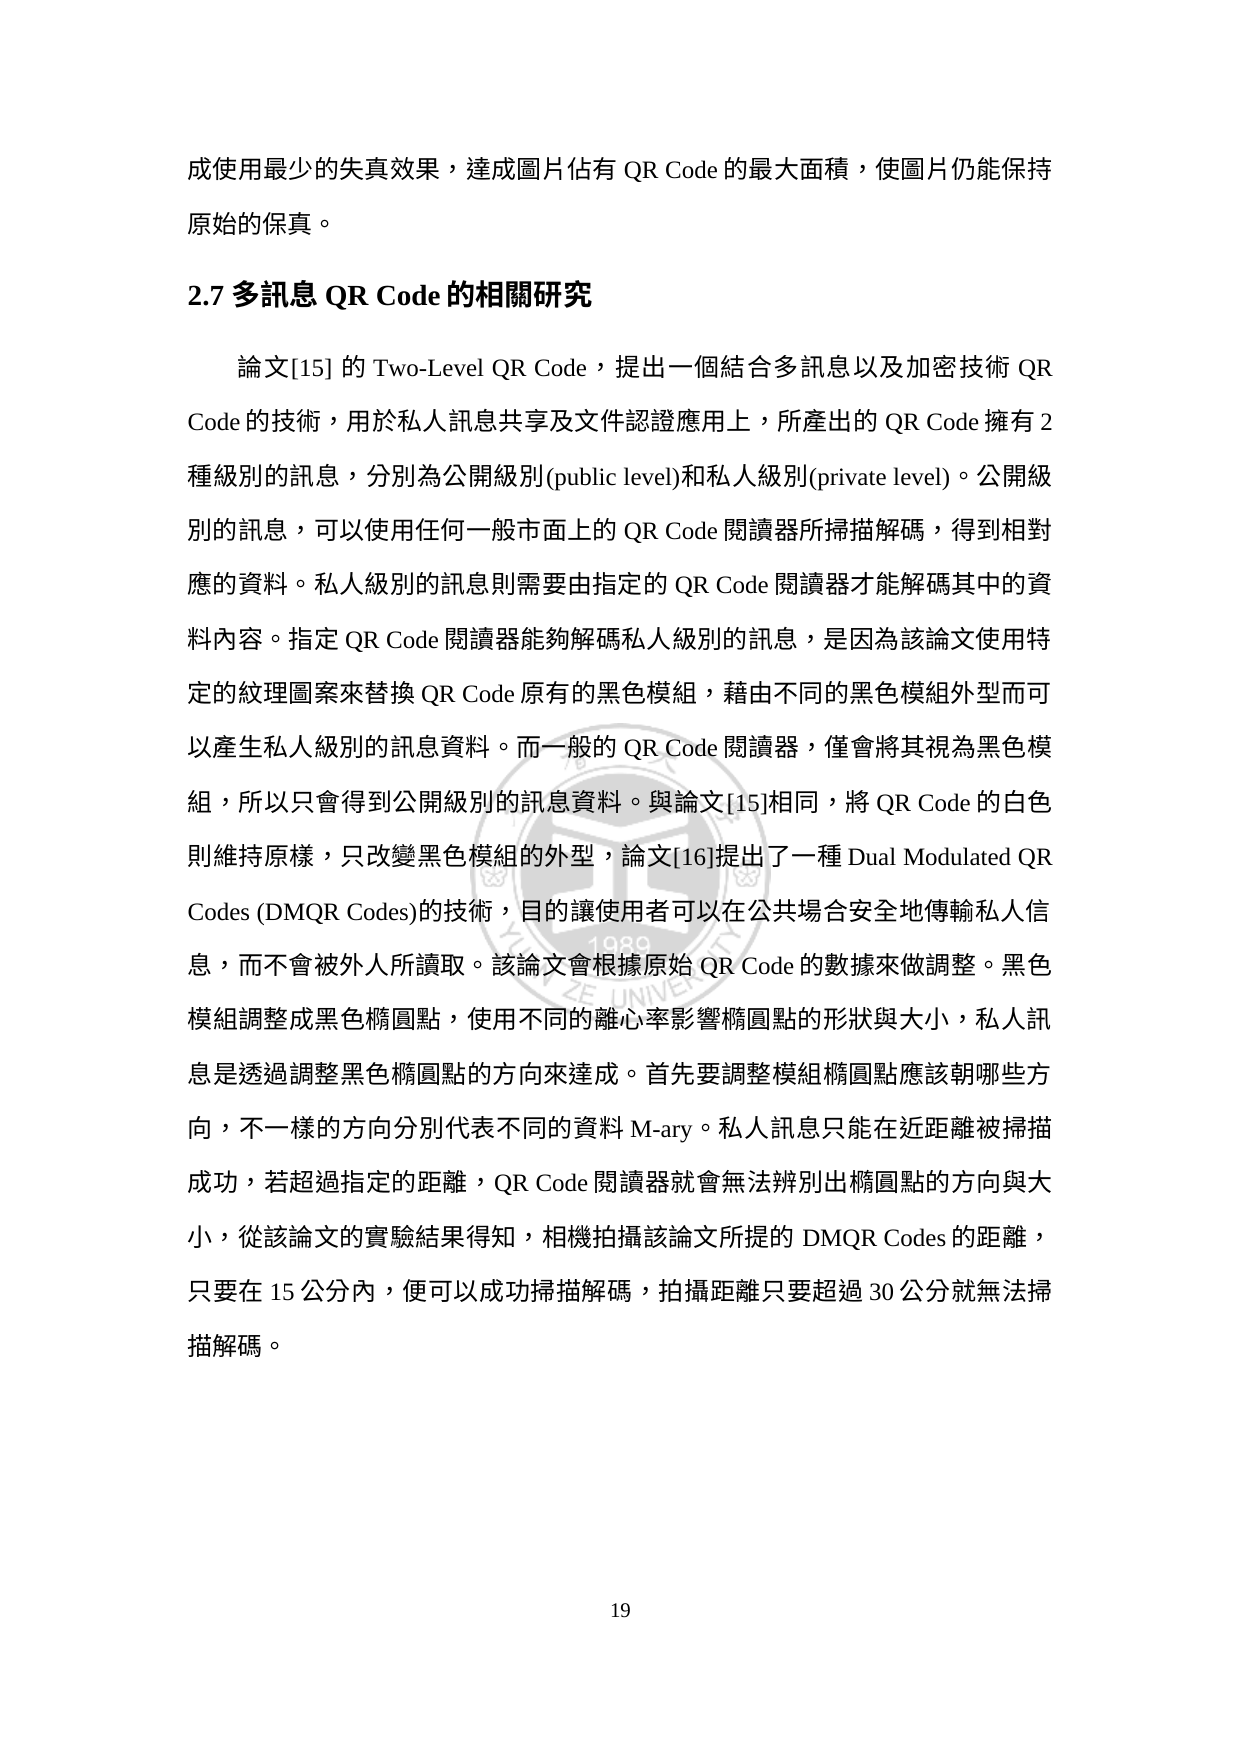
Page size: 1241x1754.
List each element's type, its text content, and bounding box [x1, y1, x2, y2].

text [187, 150, 1053, 241]
subtitle 2.7 多訊息QR Code的相關研究 [187, 271, 1053, 313]
text 論文[15] 的Two-Level QR Code，提出一個結合多訊息以及加密技術QR Code的技術，用於私人訊息共享及文件認證應用上，所產出的QR Code擁有2種級別的訊息，分別為公開級別(public level)和私人級別(private level)。公開級別的訊息，可以使用任何一般市面上的QR Code閱讀器所掃描解碼，得到相對應的資料。私人級別的訊息則需要由指定的QR Code閱讀器才能解碼其中的資料內容。指定QR Code閱讀器能夠解碼私人級別的訊息，是因為該論文使用特定的紋理圖案來替換QR Code原有的黑色模組，藉由不同的黑色模組外型而可以產生私人級別的訊息資料。而一般的QR Code閱讀器，僅會將其視為黑色模組，所以只會得到公開級別的訊息資料。與論文[15]相同，將QR Code的白色則維持原樣，只改變黑色模組的外型，論文[16]提出了一種Dual Modulated QR Codes (DMQR Codes)的技術，目的讓使用者可以在公共場合安全地傳輸私人信息，而不會被外人所讀取。該論文會根據原始QR Code的數據來做調整。黑色模組調整成黑色橢圓點，使用不同的離心率影響橢圓點的形狀與大小，私人訊息是透過調整黑色橢圓點的方向來達成。首先要調整模組橢圓點應該朝哪些方向，不一樣的方向分別代表不同的資料M-ary。私人訊息只能在近距離被掃描成功，若超過指定的距離，QR Code閱讀器就會無法辨別出橢圓點的方向與大小，從該論文的實驗結果得知，相機拍攝該論文所提的DMQR Codes的距離，只要在15公分內，便可以成功掃描解碼，拍攝距離只要超過30公分就無法掃描解碼。 [187, 347, 1053, 1362]
